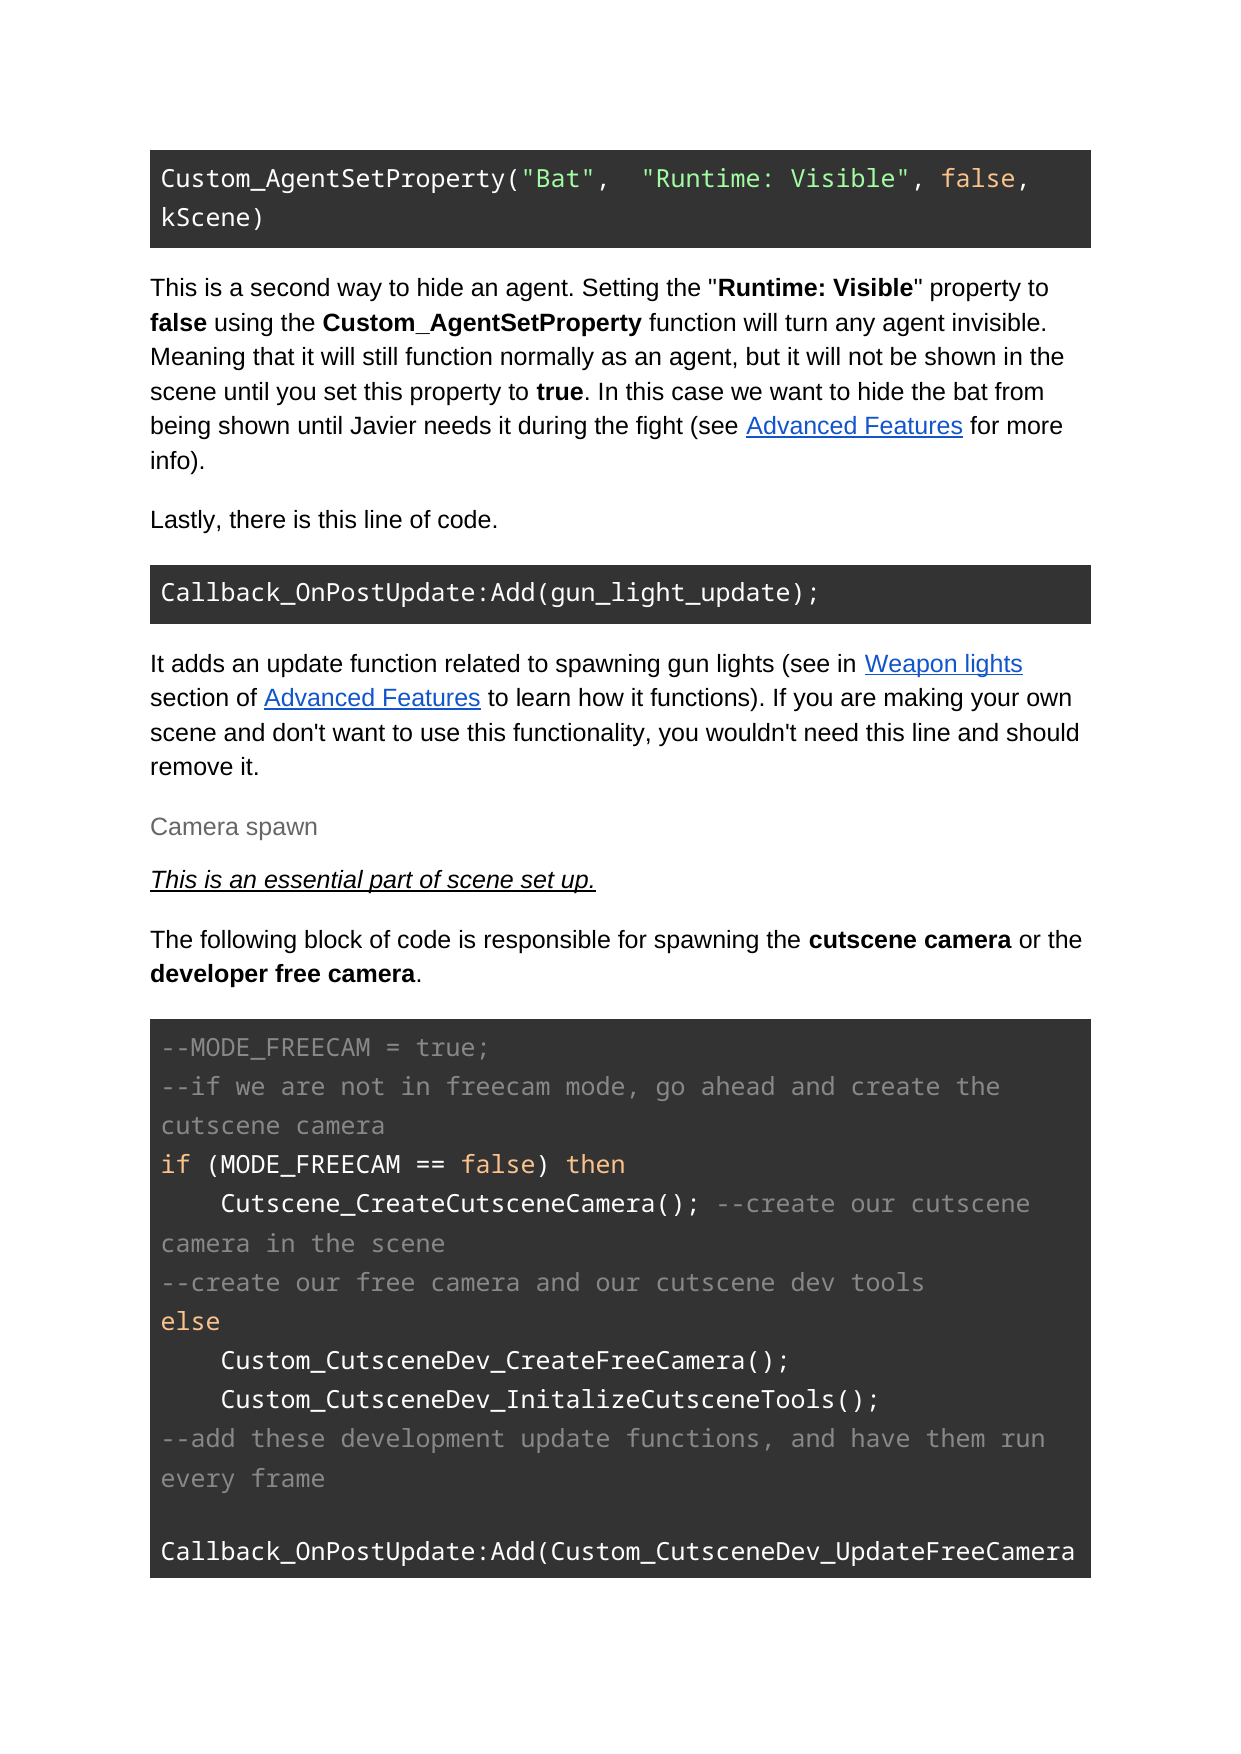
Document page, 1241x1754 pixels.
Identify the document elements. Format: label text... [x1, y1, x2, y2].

text It adds an update function related to spawning gun lights (see in Weapon lights section of Advanced Features to learn how it functions). If you are making your own scene and don't want to use this functionality, you wouldn't need this line and should remove it. [150, 649, 1090, 781]
text Lastly, there is this line of code. [150, 505, 1090, 534]
text This is a second way to hide an agent. Setting the "Runtime: Visible" property to false using the Custom_AgentSetProperty function will turn any agent invisible. Meaning that it will still function normally as an agent, but it will not be shown in the scene until you set this property to true. In this case we want to hide the bat from being shown until Javier needs it during the fight (see Advanced Features for more info). [150, 273, 1090, 474]
table_header Custom_AgentSetProperty("Bat", "Runtime: Visible", false, kScene) [150, 150, 1091, 248]
text This is an essential part of scene set up. [150, 866, 1090, 894]
subtitle Camera spawn [150, 812, 1090, 841]
table_header Callback_OnPostUpdate:Add(gun_light_update); [150, 565, 1091, 624]
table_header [150, 1019, 1091, 1578]
text The following block of code is responsible for spawning the cutscene camera or the developer free camera. [150, 925, 1090, 988]
